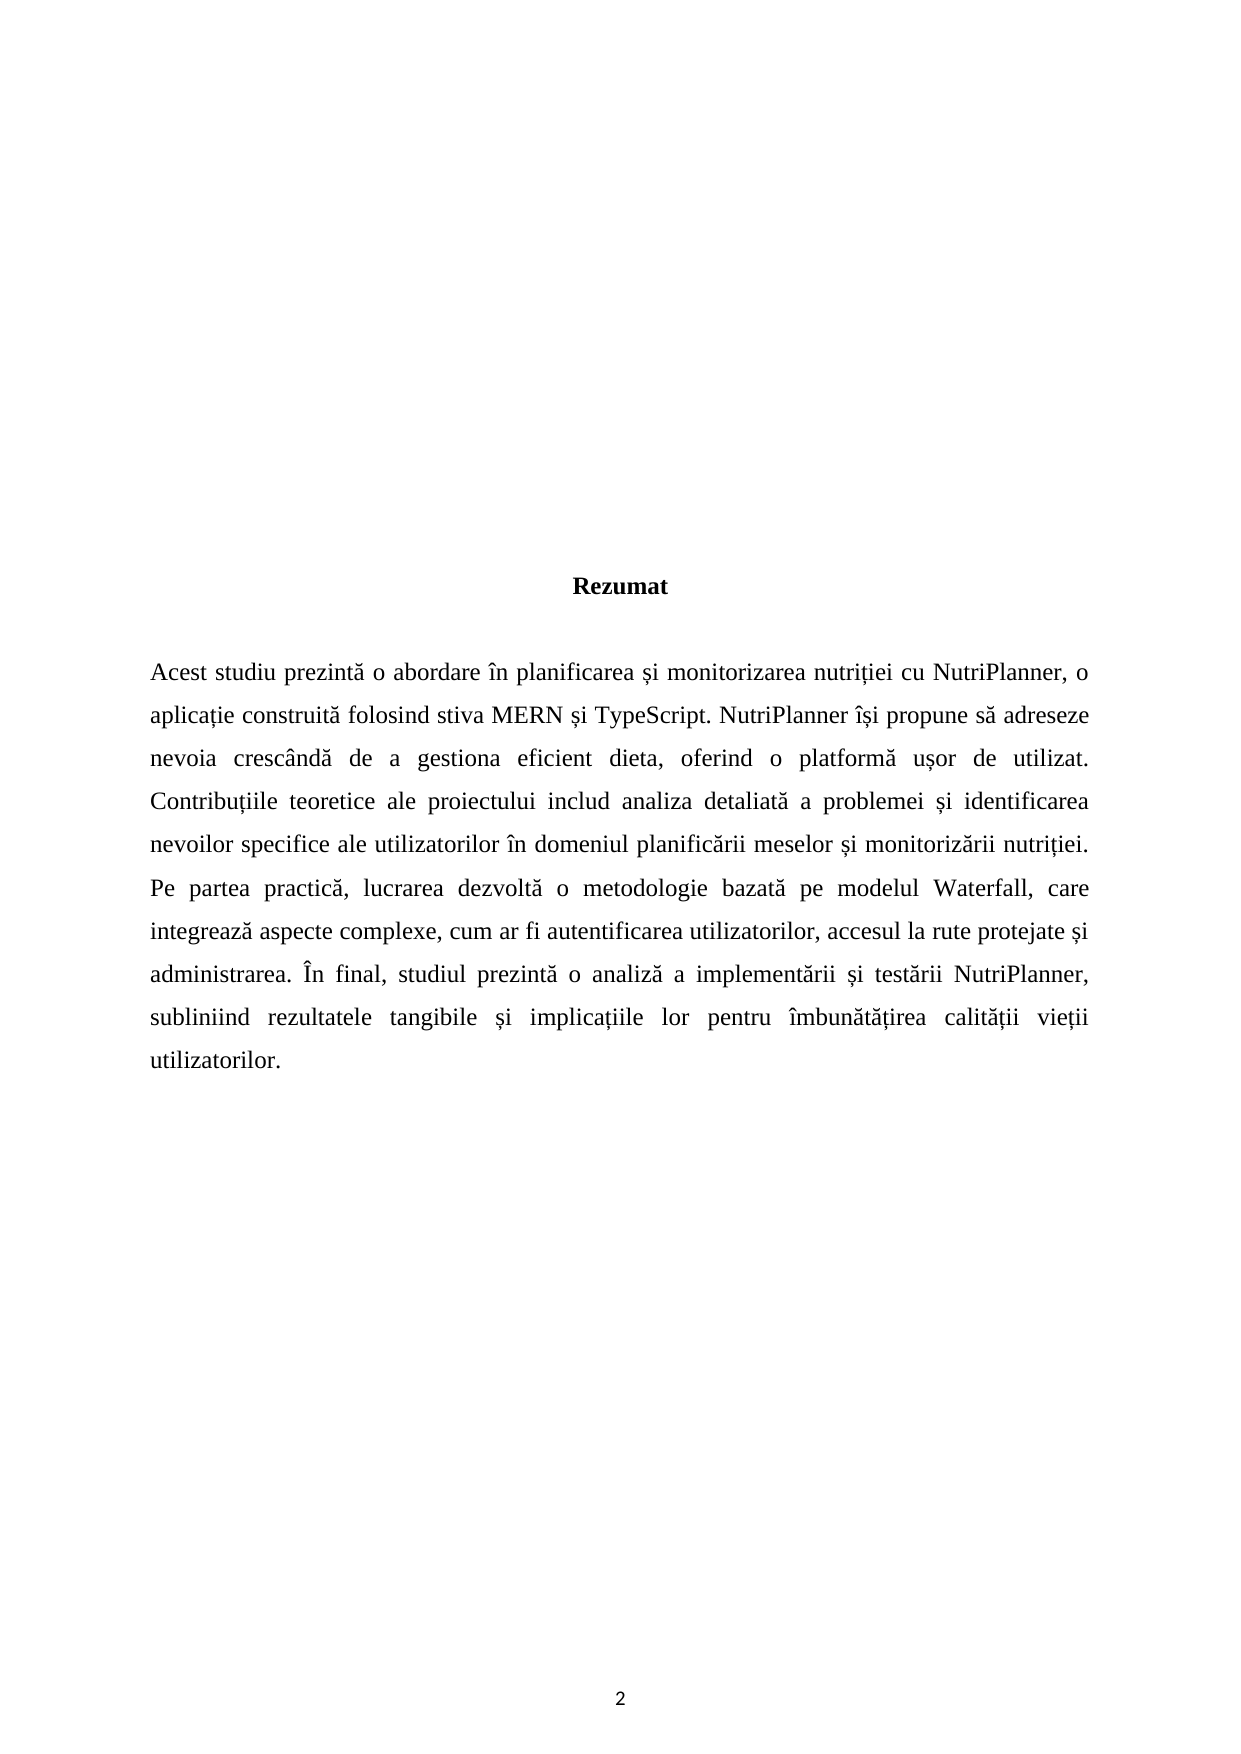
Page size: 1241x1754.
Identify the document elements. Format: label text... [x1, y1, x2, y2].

text Acest studiu prezintă o abordare în planificarea și monitorizarea nutriției cu NutriPlanner, o aplicație construită folosind stiva MERN și TypeScript. NutriPlanner își propune să adreseze nevoia crescândă de a gestiona eficient dieta, oferind o platformă ușor de utilizat. Contribuțiile teoretice ale proiectului includ analiza detaliată a problemei și identificarea nevoilor specifice ale utilizatorilor în domeniul planificării meselor și monitorizării nutriției. Pe partea practică, lucrarea dezvoltă o metodologie bazată pe modelul Waterfall, care integrează aspecte complexe, cum ar fi autentificarea utilizatorilor, accesul la rute protejate și administrarea. În final, studiul prezintă o analiză a implementării și testării NutriPlanner, subliniind rezultatele tangibile și implicațiile lor pentru îmbunătățirea calității vieții utilizatorilor. [150, 657, 1090, 1074]
text Rezumat [150, 571, 1090, 599]
